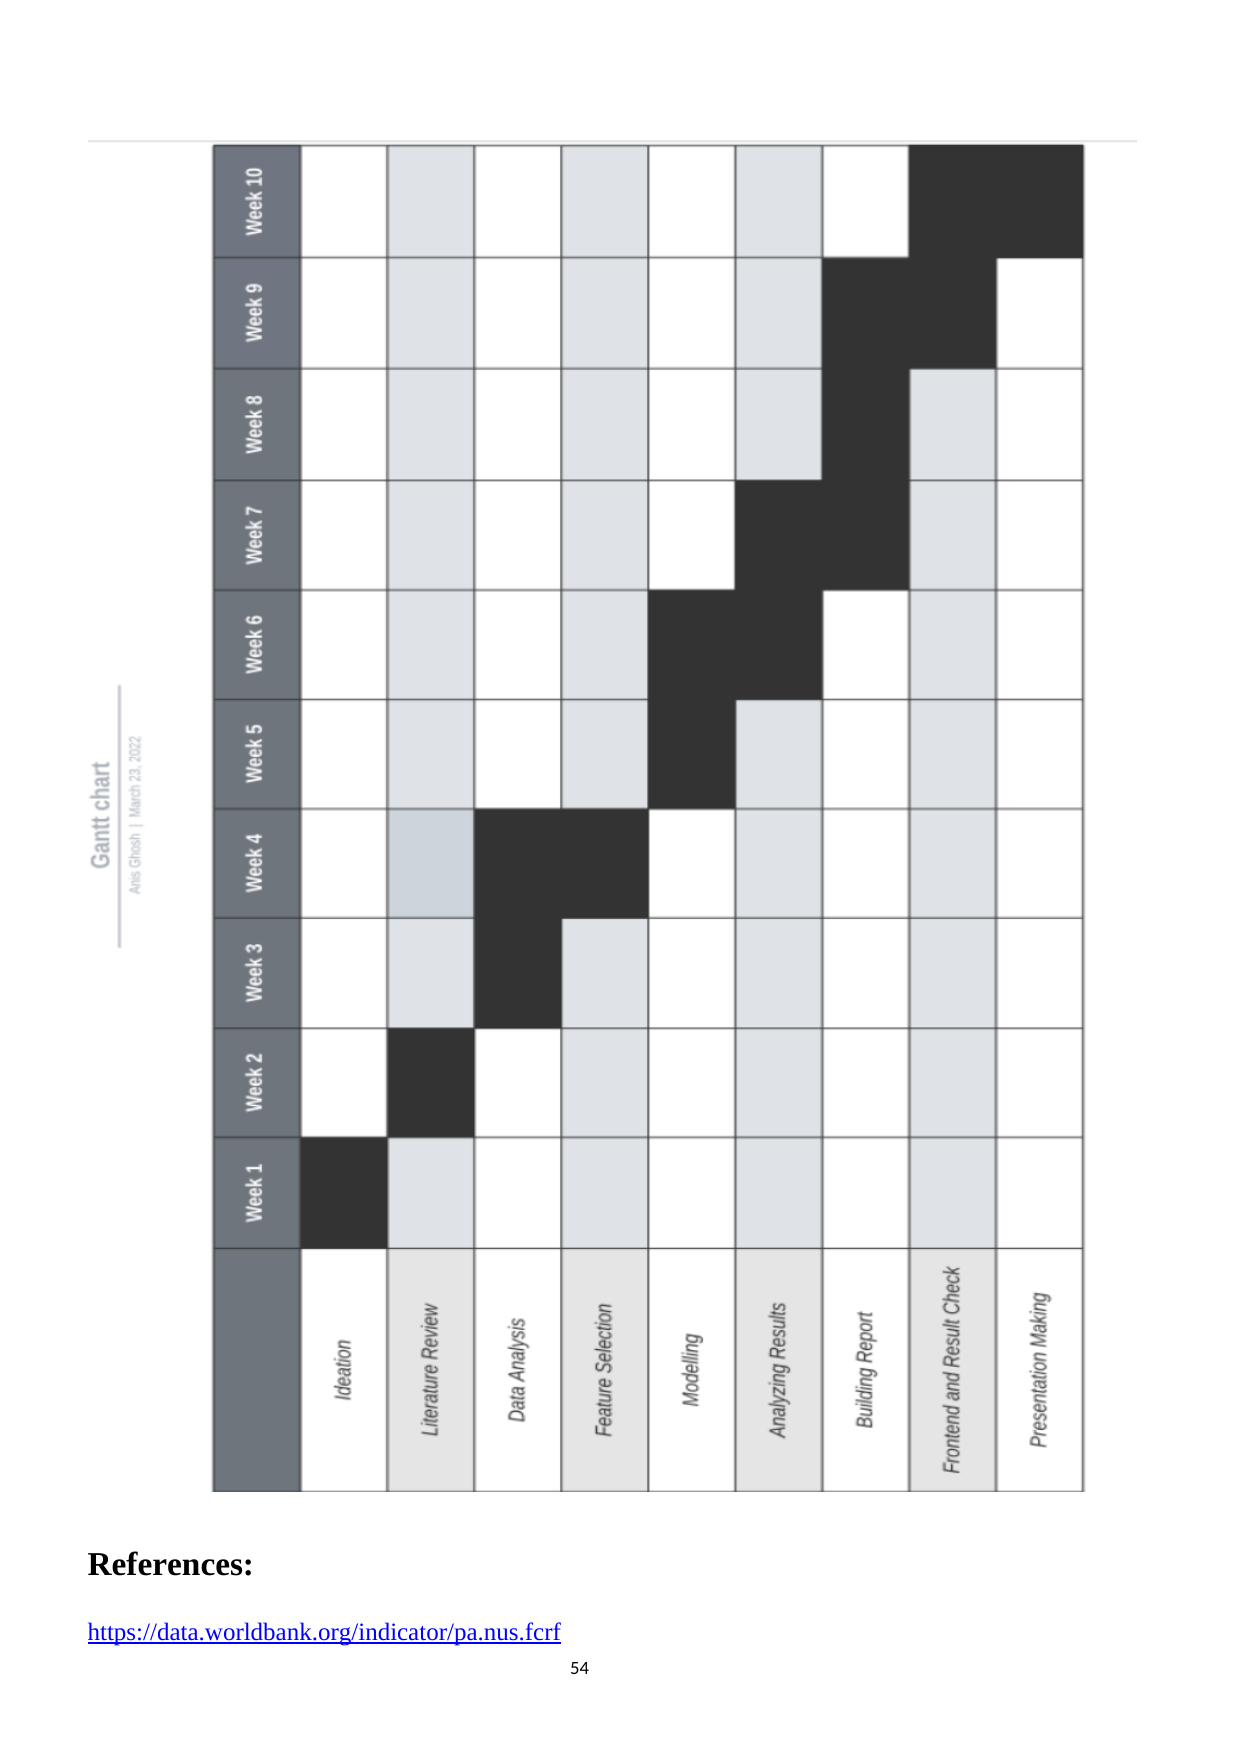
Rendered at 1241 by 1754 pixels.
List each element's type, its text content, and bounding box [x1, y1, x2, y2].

subtitle References: [87, 1544, 1170, 1582]
picture [89, 141, 1136, 1490]
list https://data.worldbank.org/indicator/pa.nus.fcrf [87, 1617, 1170, 1646]
